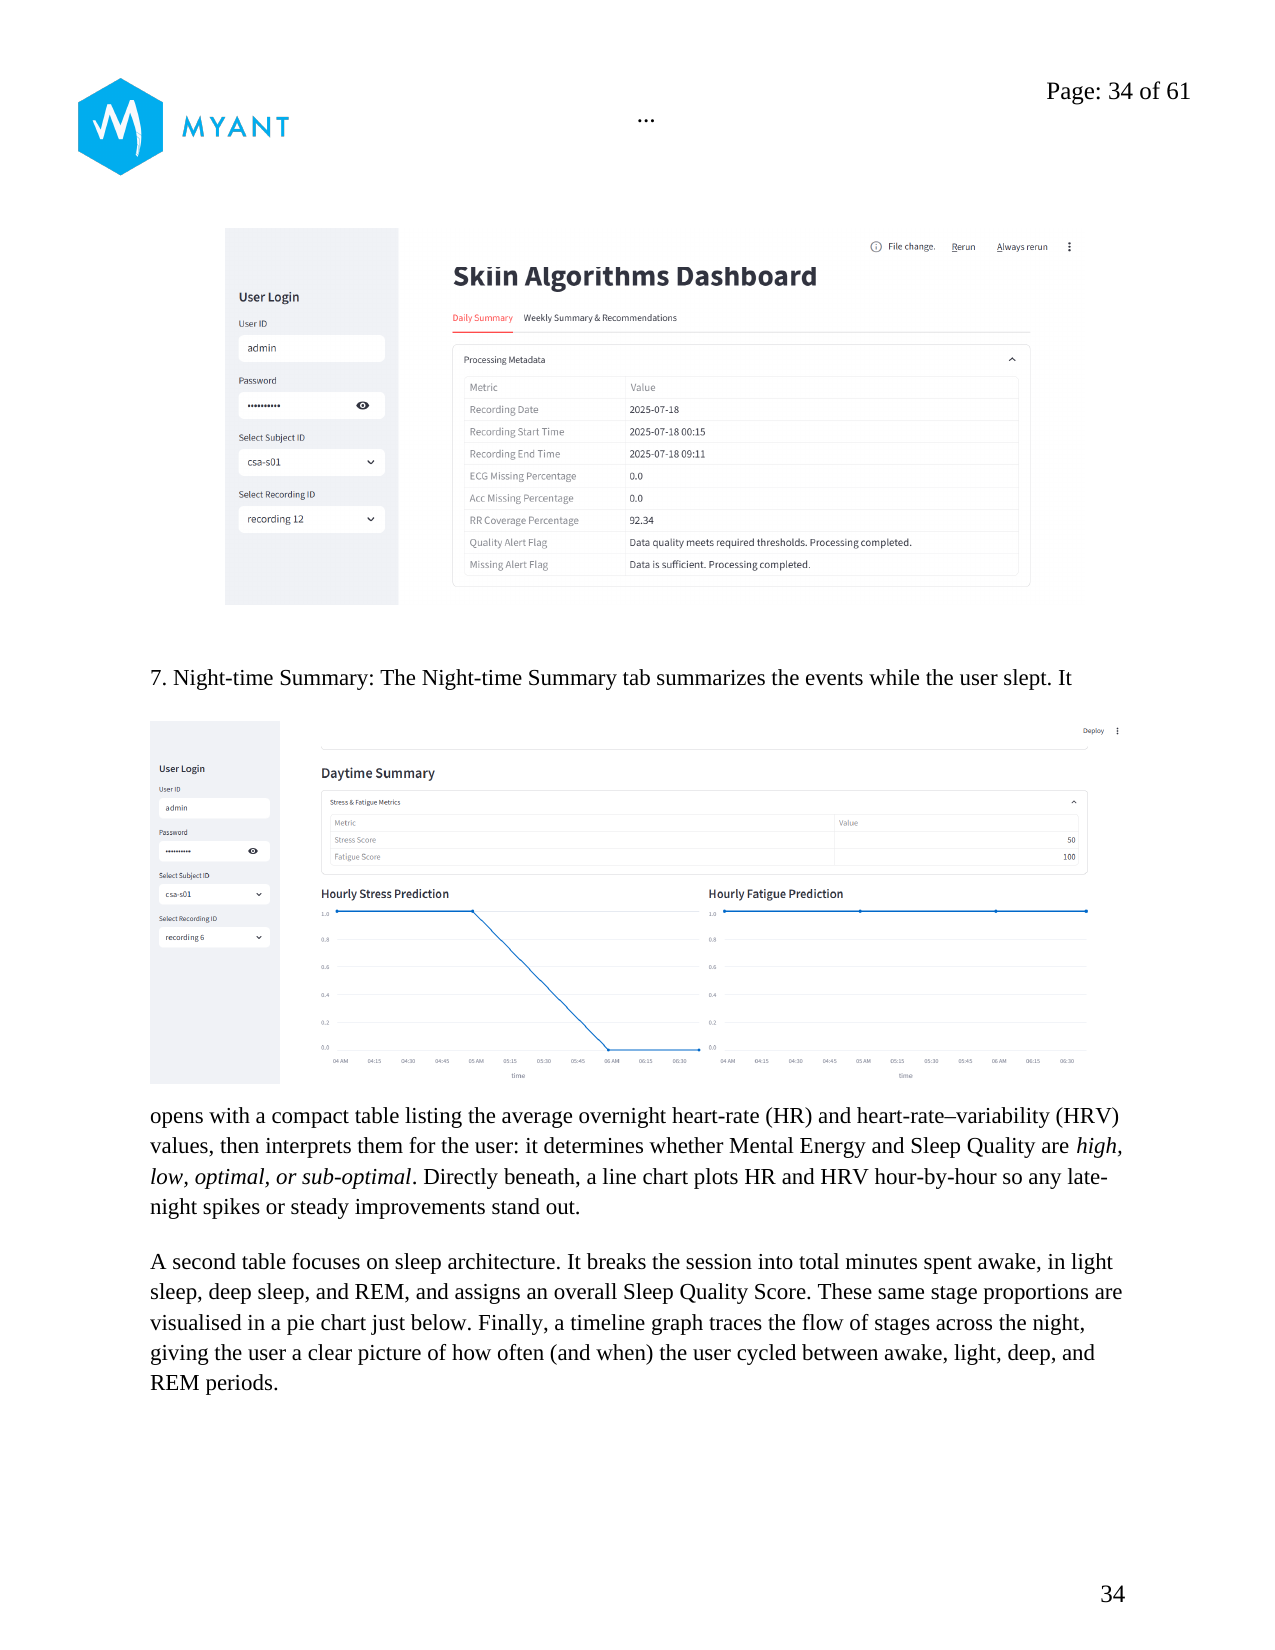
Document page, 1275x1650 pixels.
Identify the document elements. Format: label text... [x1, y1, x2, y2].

text 7. Night-time Summary: The Night-time Summary tab summarizes the events while the user slept. It opens with a compact table listing the average overnight heart-rate (HR) and heart-rate–variability (HRV) values, then interprets them for the user: it determines whether Mental Energy and Sleep Quality are high, low, optimal, or sub-optimal. Directly beneath, a line chart plots HR and HRV hour-by-hour so any late-night spikes or steady improvements stand out. [150, 664, 1125, 721]
picture [225, 228, 1085, 605]
picture [76, 76, 290, 177]
text 7. Night-time Summary: The Night-time Summary tab summarizes the events while the user slept. It opens with a compact table listing the average overnight heart-rate (HR) and heart-rate–variability (HRV) values, then interprets them for the user: it determines whether Mental Energy and Sleep Quality are high, low, optimal, or sub-optimal. Directly beneath, a line chart plots HR and HRV hour-by-hour so any late-night spikes or steady improvements stand out. [150, 1084, 1125, 1219]
text A second table focuses on sleep architecture. It breaks the session into total minutes spent awake, in light sleep, deep sleep, and REM, and assigns an overall Sleep Quality Score. These same stage proportions are visualised in a pie chart just below. Finally, a timeline graph traces the flow of stages across the night, giving the user a clear picture of how often (and when) the user cycled between awake, light, deep, and REM periods. [150, 1248, 1125, 1395]
picture [150, 721, 1125, 1084]
